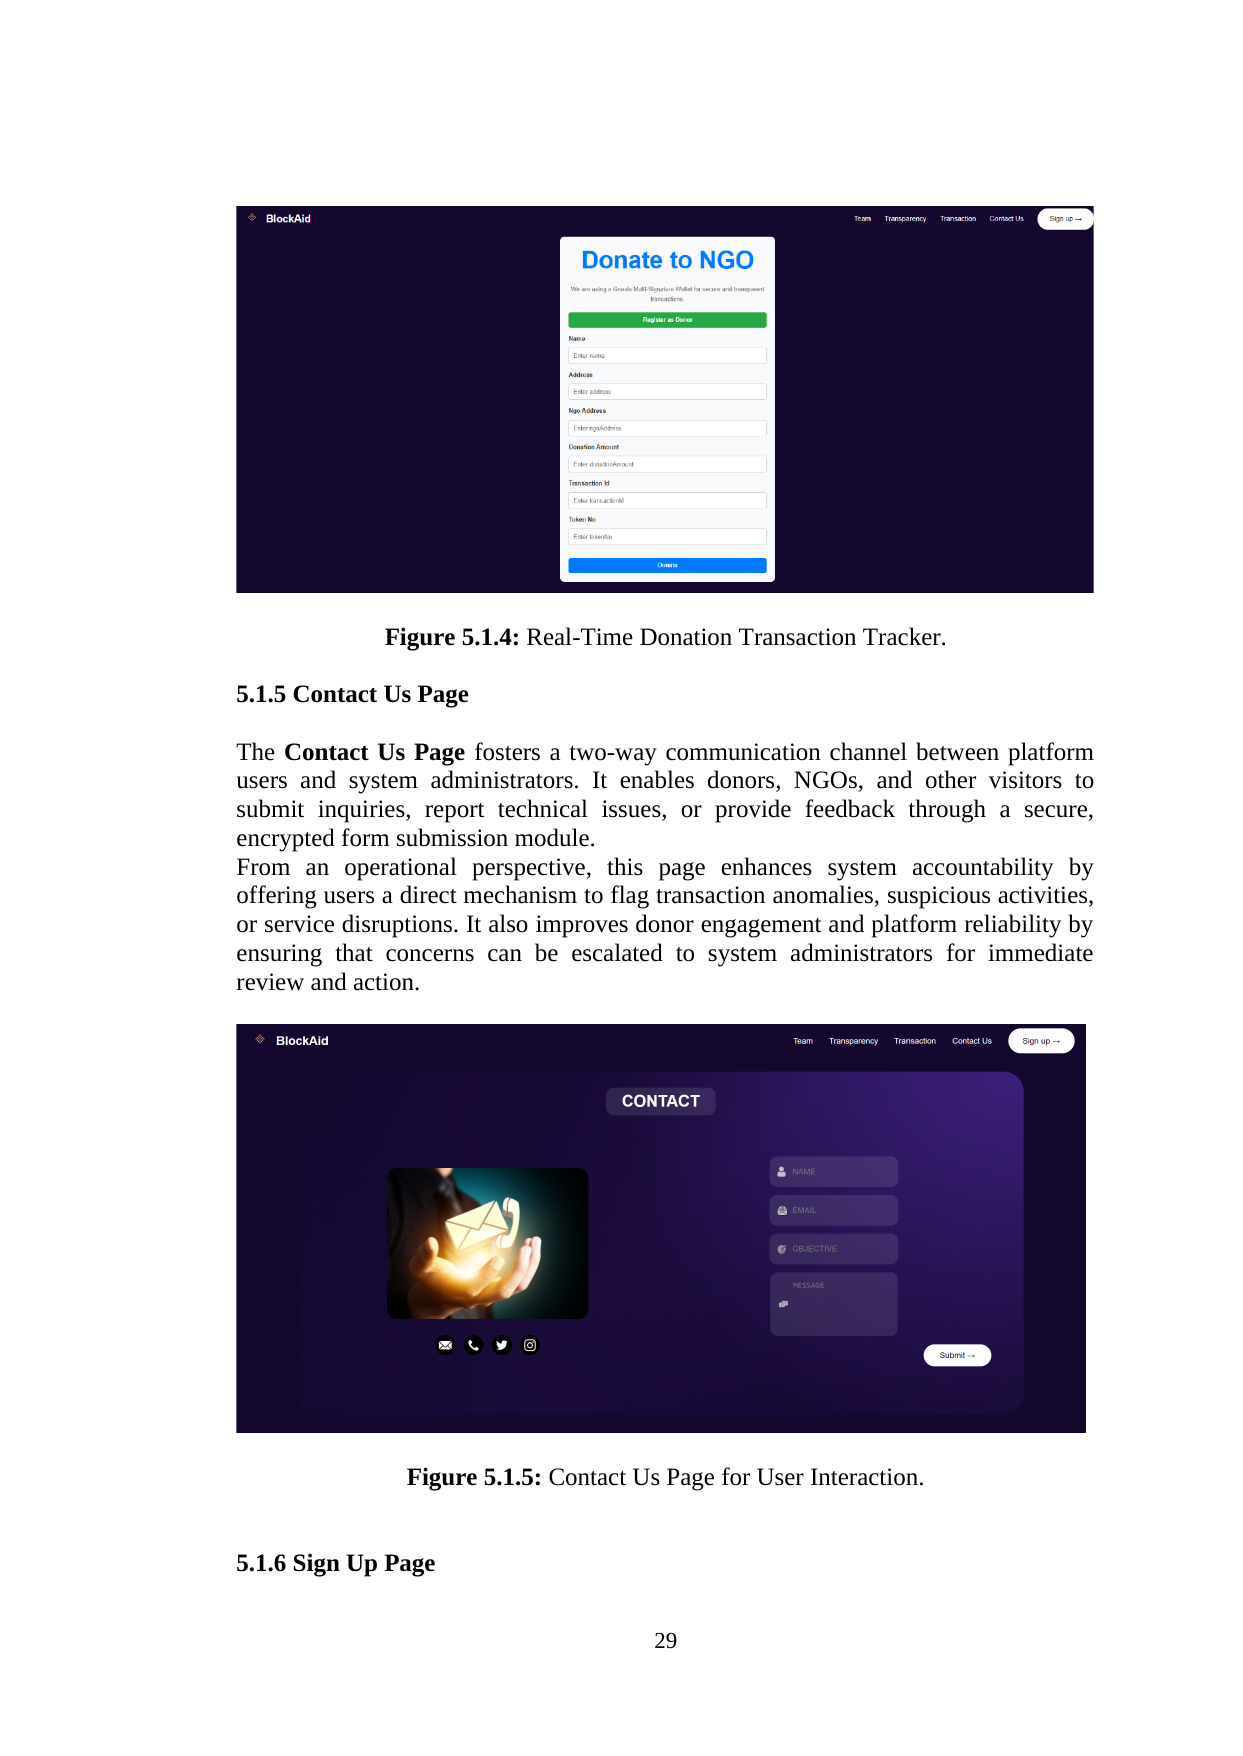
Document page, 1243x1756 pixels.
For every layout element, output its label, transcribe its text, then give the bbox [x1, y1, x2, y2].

text 5.1.5 Contact Us Page [236, 679, 1095, 708]
text Figure 5.1.4: Real-Time Donation Transaction Tracker. [236, 622, 1095, 650]
text The Contact Us Page fosters a two-way communication channel between platform users and system administrators. It enables donors, NGOs, and other visitors to submit inquiries, report technical issues, or provide feedback through a secure, encrypted form submission module. [236, 737, 1095, 852]
text 5.1.6 Sign Up Page [236, 1548, 1095, 1577]
picture [236, 1024, 1086, 1433]
text From an operational perspective, this page enhances system accountability by offering users a direct mechanism to flag transaction anomalies, suspicious activities, or service disruptions. It also improves donor engagement and platform reliability by ensuring that concerns can be escalated to system administrators for immediate review and action. [236, 852, 1095, 995]
picture [236, 206, 1094, 593]
text Figure 5.1.5: Contact Us Page for User Interaction. [236, 1462, 1095, 1491]
